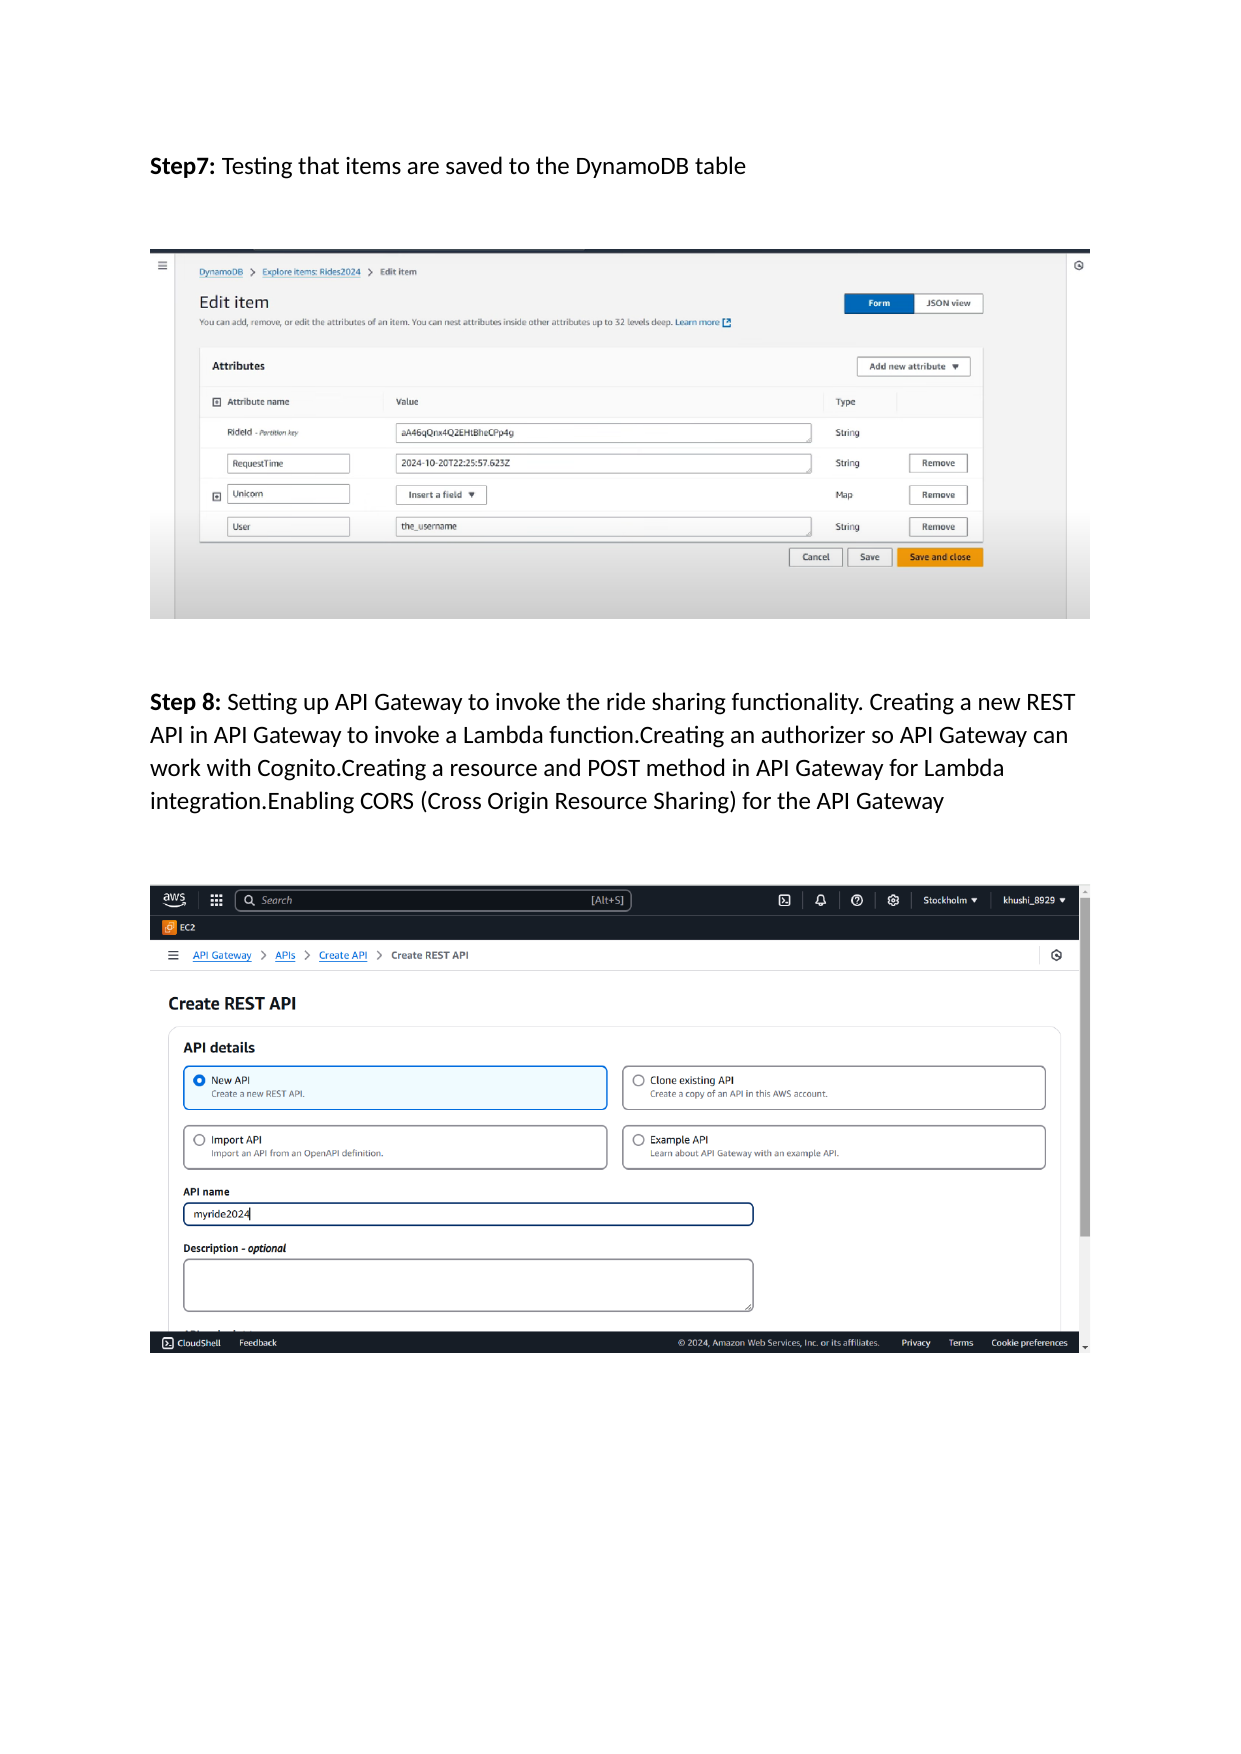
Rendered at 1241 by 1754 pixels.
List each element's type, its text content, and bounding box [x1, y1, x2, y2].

picture [150, 249, 1090, 619]
text Step 8: Setting up API Gateway to invoke the ride sharing functionality. Creating a new REST API in API Gateway to invoke a Lambda function.Creating an authorizer so API Gateway can work with Cognito.Creating a resource and POST method in API Gateway for Lambda integration.Enabling CORS (Cross Origin Resource Sharing) for the API Gateway [150, 687, 1090, 816]
text Step7: Testing that items are saved to the DynamoDB table [150, 150, 1090, 181]
picture [150, 884, 1091, 1353]
